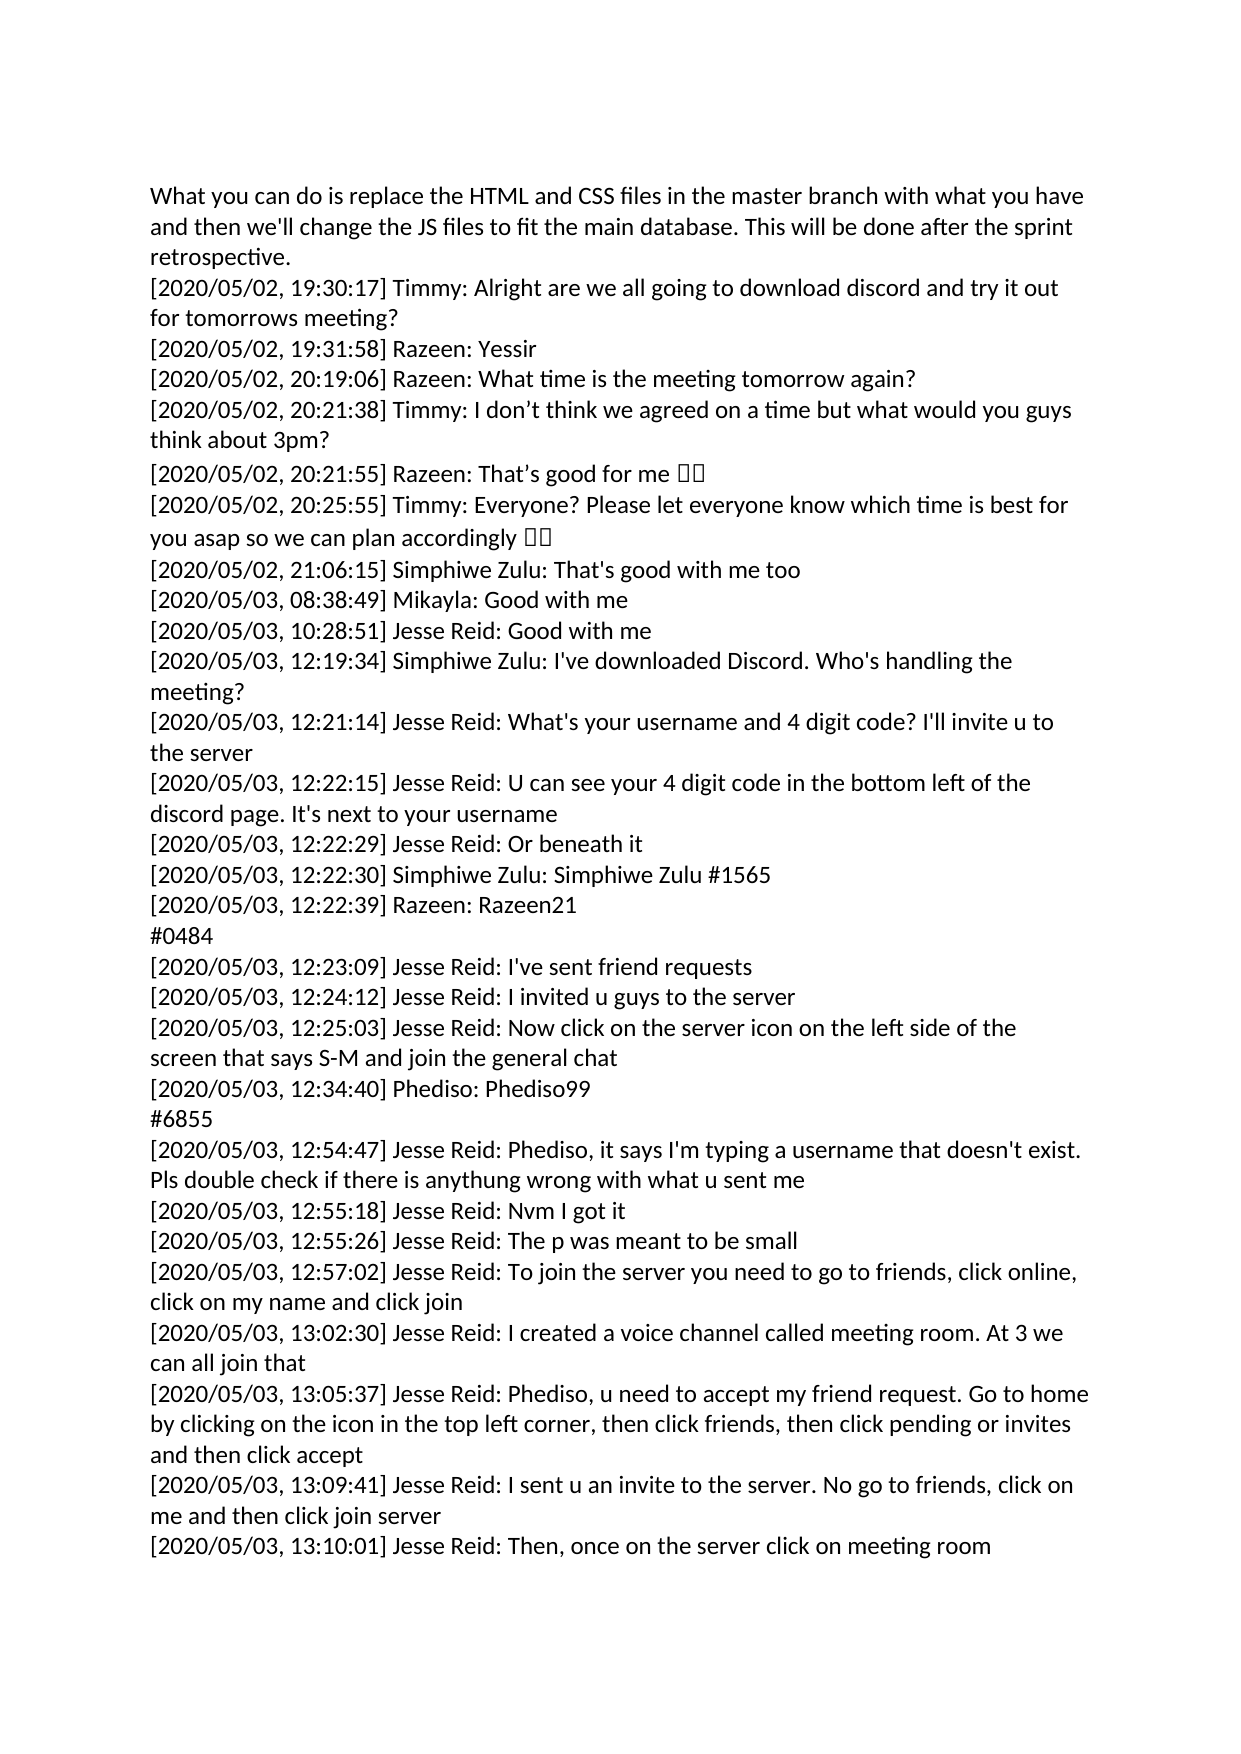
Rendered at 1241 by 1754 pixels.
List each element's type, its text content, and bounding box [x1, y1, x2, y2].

text [2020/05/03, 12:22:29] Jesse Reid: Or beneath it [150, 828, 1090, 859]
text [2020/05/03, 13:09:41] Jesse Reid: I sent u an invite to the server. No go to friends, click on me and then click join server [150, 1469, 1090, 1531]
text [2020/05/03, 12:23:09] Jesse Reid: I've sent friend requests [150, 951, 1090, 981]
text [2020/05/03, 12:54:47] Jesse Reid: Phediso, it says I'm typing a username that doesn't exist. Pls double check if there is anythung wrong with what u sent me [150, 1134, 1090, 1195]
text [2020/05/03, 10:28:51] Jesse Reid: Good with me [150, 615, 1090, 645]
text [2020/05/02, 19:30:17] Timmy: Alright are we all going to download discord and try it out for tomorrows meeting? [150, 272, 1090, 333]
text [2020/05/02, 20:21:55] Razeen: That’s good for me 🙏🏼 [150, 455, 1090, 489]
text [2020/05/03, 12:19:34] Simphiwe Zulu: I've downloaded Discord. Who's handling the meeting? [150, 645, 1090, 706]
text #6855 [150, 1103, 1090, 1134]
text [2020/05/03, 12:22:39] Razeen: Razeen21 [150, 889, 1090, 920]
text [2020/05/03, 12:22:30] Simphiwe Zulu: Simphiwe Zulu #1565 [150, 859, 1090, 889]
text [2020/05/03, 12:34:40] Phediso: Phediso99 [150, 1073, 1090, 1103]
text [2020/05/03, 12:55:26] Jesse Reid: The p was meant to be small [150, 1225, 1090, 1256]
text [2020/05/03, 12:21:14] Jesse Reid: What's your username and 4 digit code? I'll invite u to the server [150, 706, 1090, 767]
text [2020/05/03, 12:55:18] Jesse Reid: Nvm I got it [150, 1195, 1090, 1225]
text [2020/05/03, 13:02:30] Jesse Reid: I created a voice channel called meeting room. At 3 we can all join that [150, 1317, 1090, 1378]
text [2020/05/02, 20:19:06] Razeen: What time is the meeting tomorrow again? [150, 364, 1090, 394]
text [2020/05/03, 12:24:12] Jesse Reid: I invited u guys to the server [150, 981, 1090, 1012]
text [2020/05/03, 12:22:15] Jesse Reid: U can see your 4 digit code in the bottom left of the discord page. It's next to your username [150, 767, 1090, 828]
text [2020/05/02, 21:06:15] Simphiwe Zulu: That's good with me too [150, 554, 1090, 584]
text What you can do is replace the HTML and CSS files in the master branch with what you have and then we'll change the JS files to fit the main database. This will be done after the sprint retrospective. [150, 181, 1090, 272]
text [2020/05/02, 20:21:38] Timmy: I don’t think we agreed on a time but what would you guys think about 3pm? [150, 394, 1090, 455]
text [2020/05/02, 19:31:58] Razeen: Yessir [150, 333, 1090, 364]
text [2020/05/03, 13:10:01] Jesse Reid: Then, once on the server click on meeting room [150, 1531, 1090, 1561]
text [2020/05/03, 12:57:02] Jesse Reid: To join the server you need to go to friends, click online, click on my name and click join [150, 1256, 1090, 1317]
text [2020/05/02, 20:25:55] Timmy: Everyone? Please let everyone know which time is best for you asap so we can plan accordingly 🙏🏼 [150, 489, 1090, 554]
text [2020/05/03, 13:05:37] Jesse Reid: Phediso, u need to accept my friend request. Go to home by clicking on the icon in the top left corner, then click friends, then click pending or invites and then click accept [150, 1378, 1090, 1469]
text [2020/05/03, 12:25:03] Jesse Reid: Now click on the server icon on the left side of the screen that says S-M and join the general chat [150, 1012, 1090, 1073]
text [2020/05/03, 08:38:49] Mikayla: Good with me [150, 584, 1090, 615]
text #0484 [150, 920, 1090, 951]
